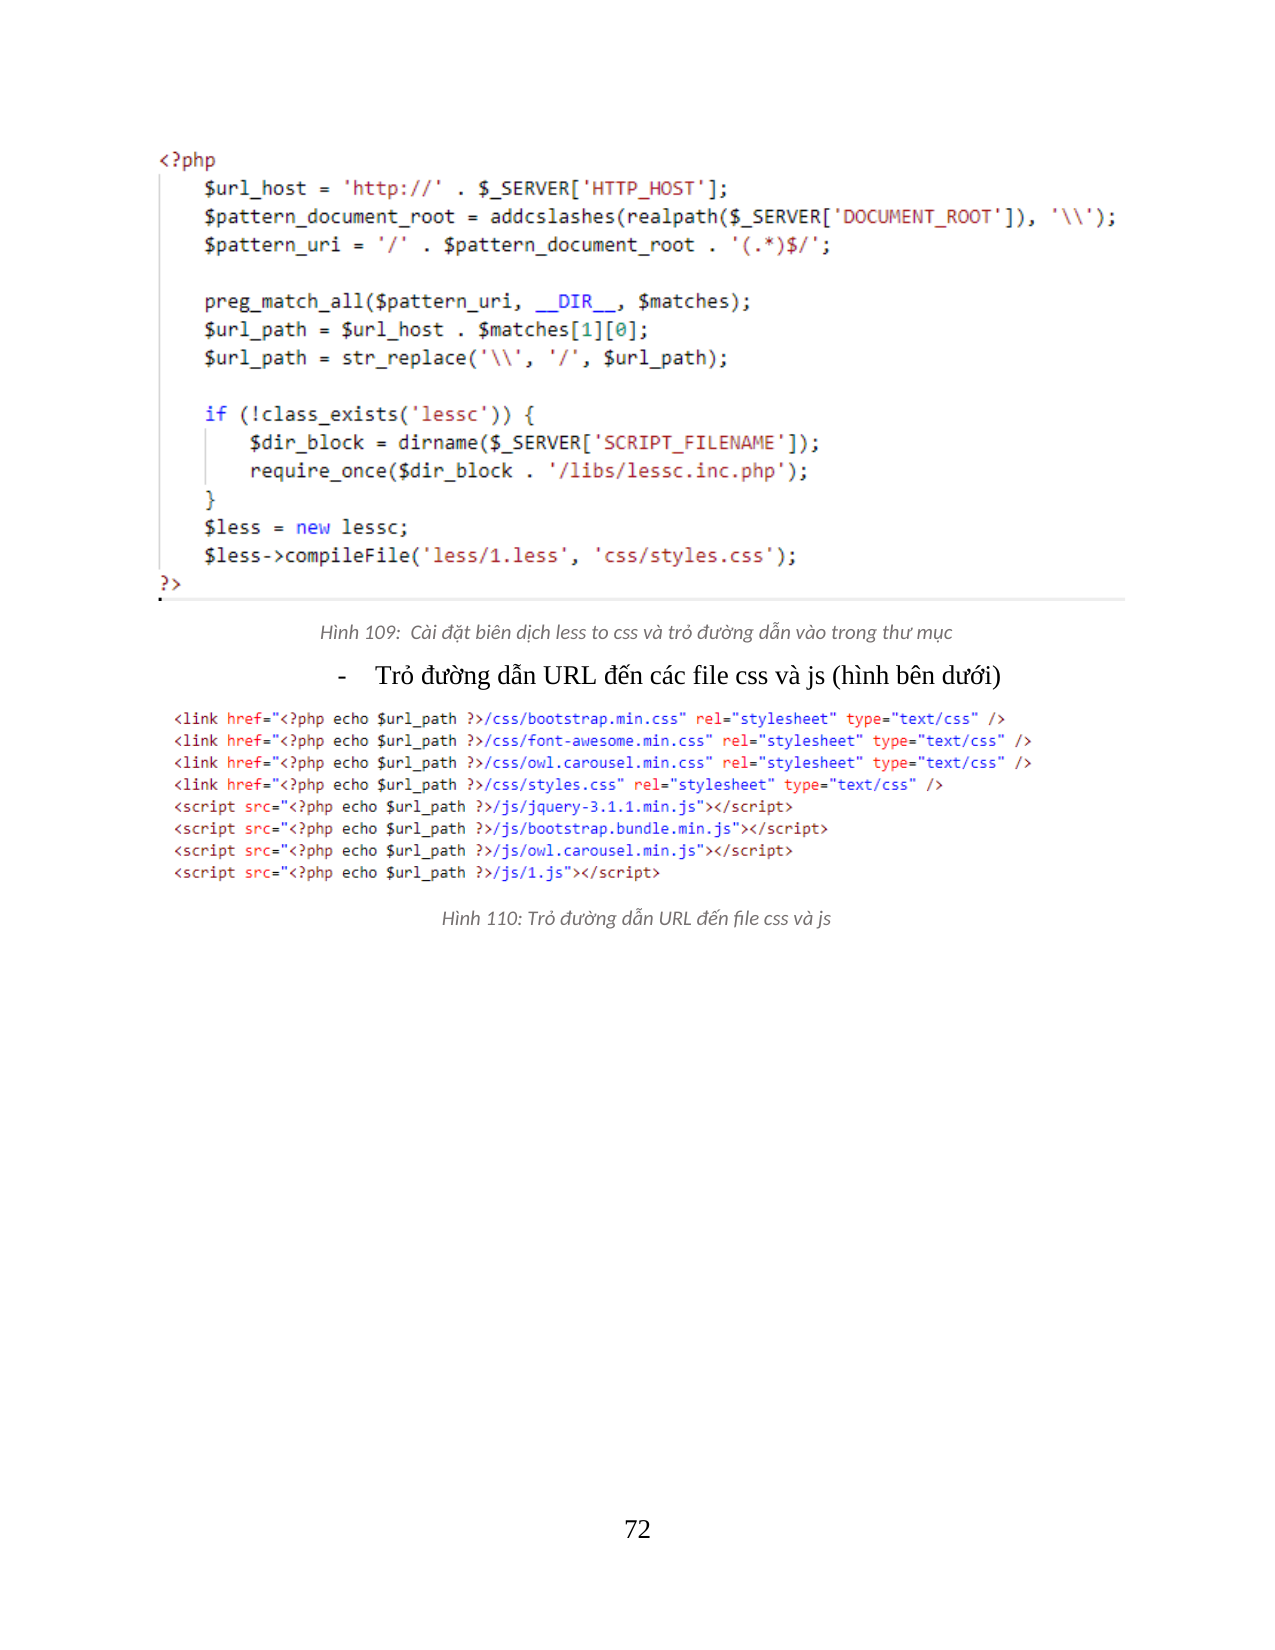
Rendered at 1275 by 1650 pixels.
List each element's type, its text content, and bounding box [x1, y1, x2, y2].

list Trỏ đường dẫn URL đến các file css và js (hình bên dưới) [337, 659, 1125, 691]
picture [150, 709, 1125, 887]
picture [150, 150, 1125, 601]
